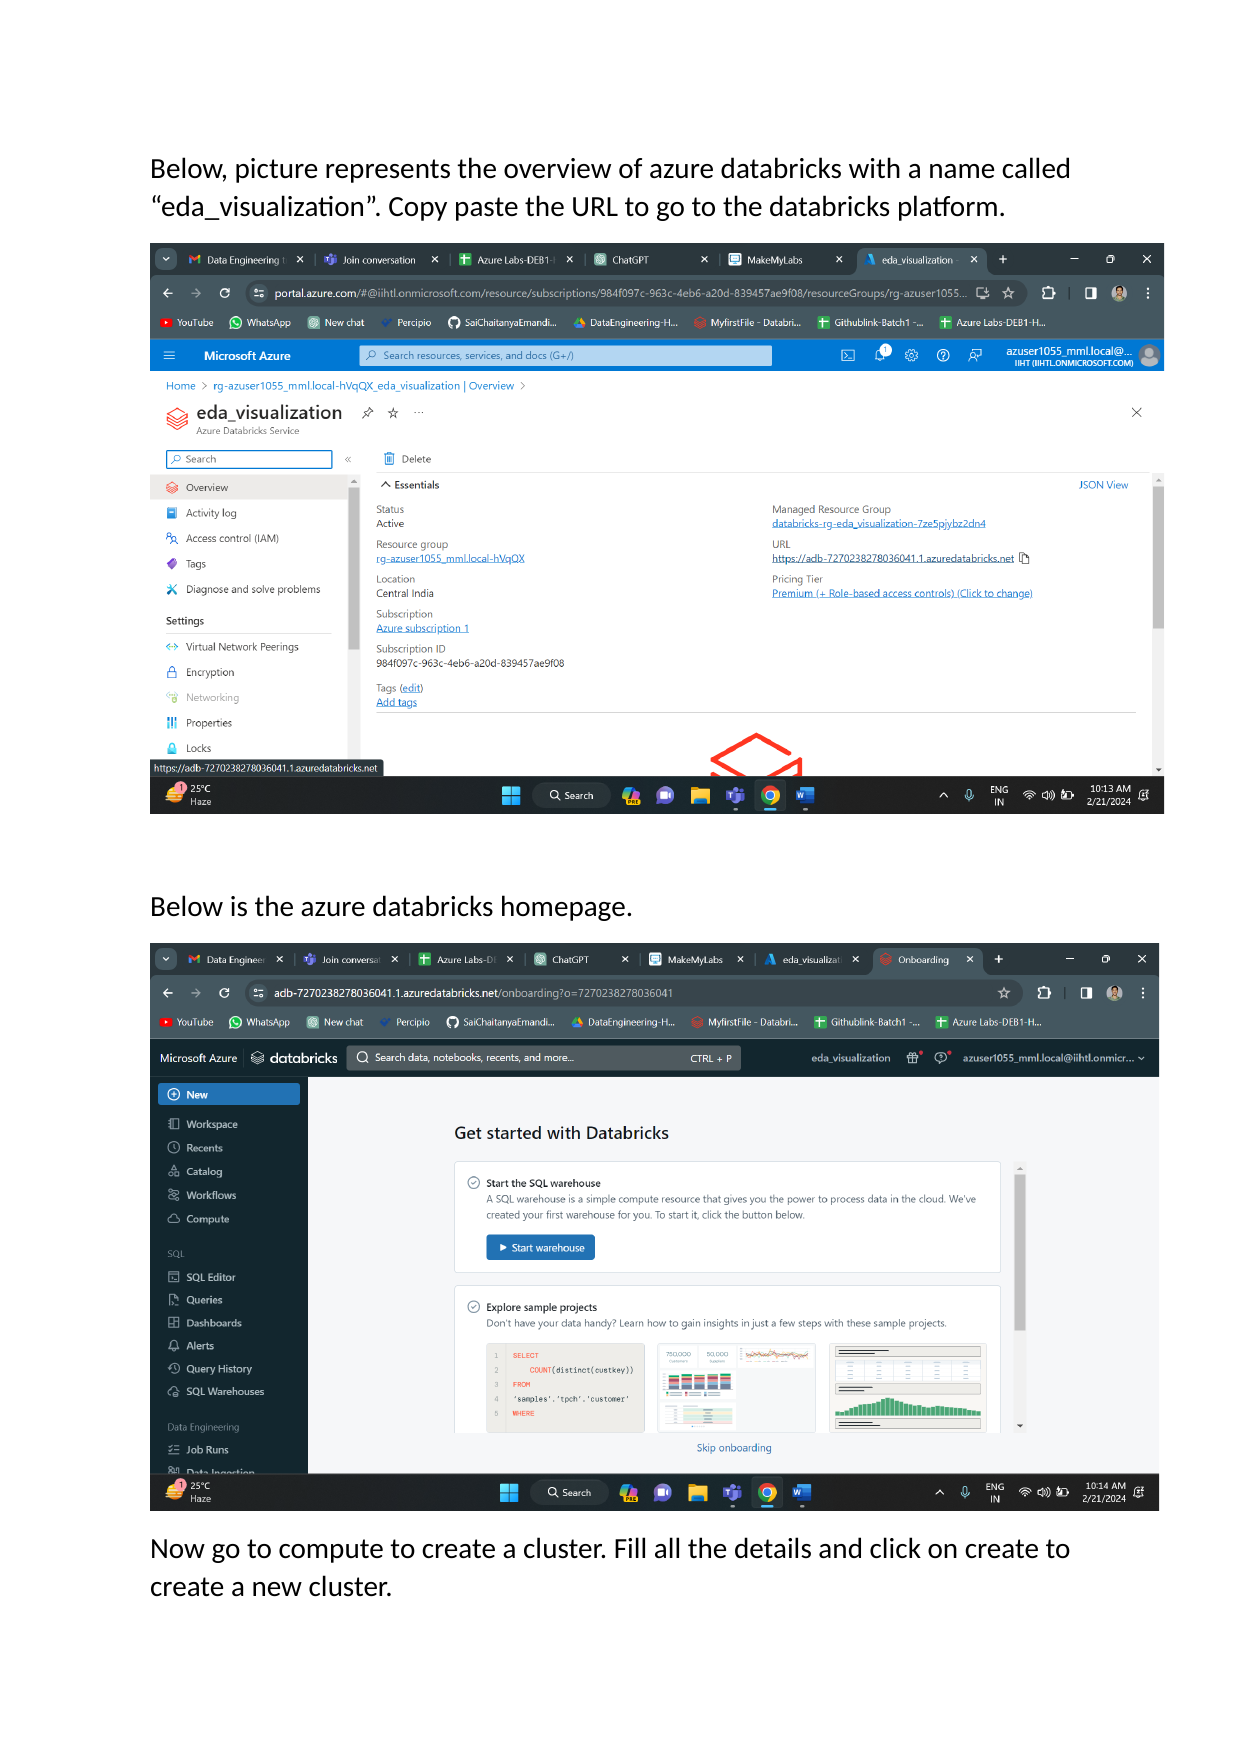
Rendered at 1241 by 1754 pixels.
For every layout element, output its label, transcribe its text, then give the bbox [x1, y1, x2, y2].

picture [150, 243, 1165, 814]
picture [150, 943, 1160, 1511]
text Below is the azure databricks homepage. [150, 888, 1090, 924]
text Now go to compute to create a cluster. Fill all the details and click on create to create a new cluster. [150, 1530, 1090, 1604]
text Below, picture represents the overview of azure databricks with a name called “eda_visualization”. Copy paste the URL to go to the databricks platform. [150, 150, 1090, 224]
